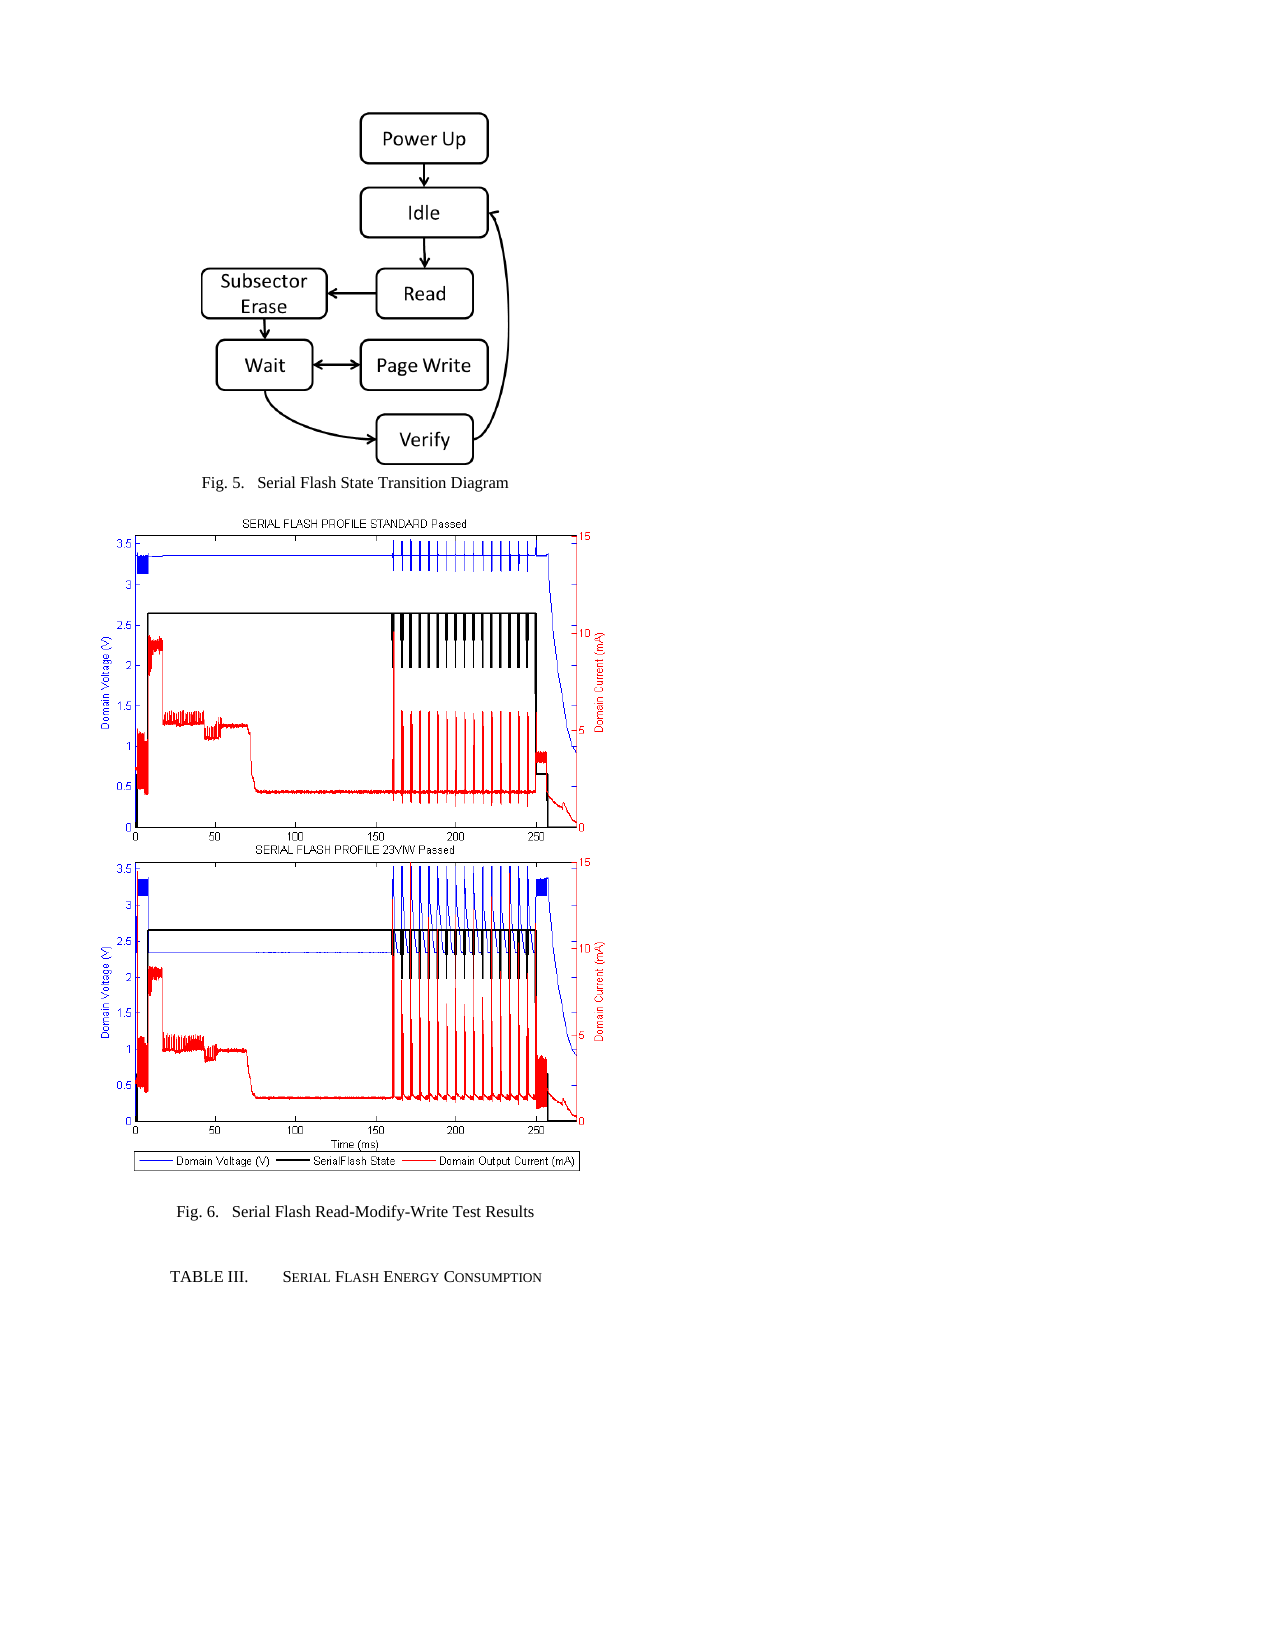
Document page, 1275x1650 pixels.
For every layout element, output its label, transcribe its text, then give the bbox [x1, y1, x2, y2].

text Serial Flash Energy Consumption [93, 1269, 619, 1286]
picture [93, 515, 618, 1194]
table_cell Serial Flash Read-Modify-Write Test Results [93, 1194, 617, 1244]
picture [201, 112, 510, 465]
table_header Serial Flash State Transition Diagram [93, 113, 617, 515]
